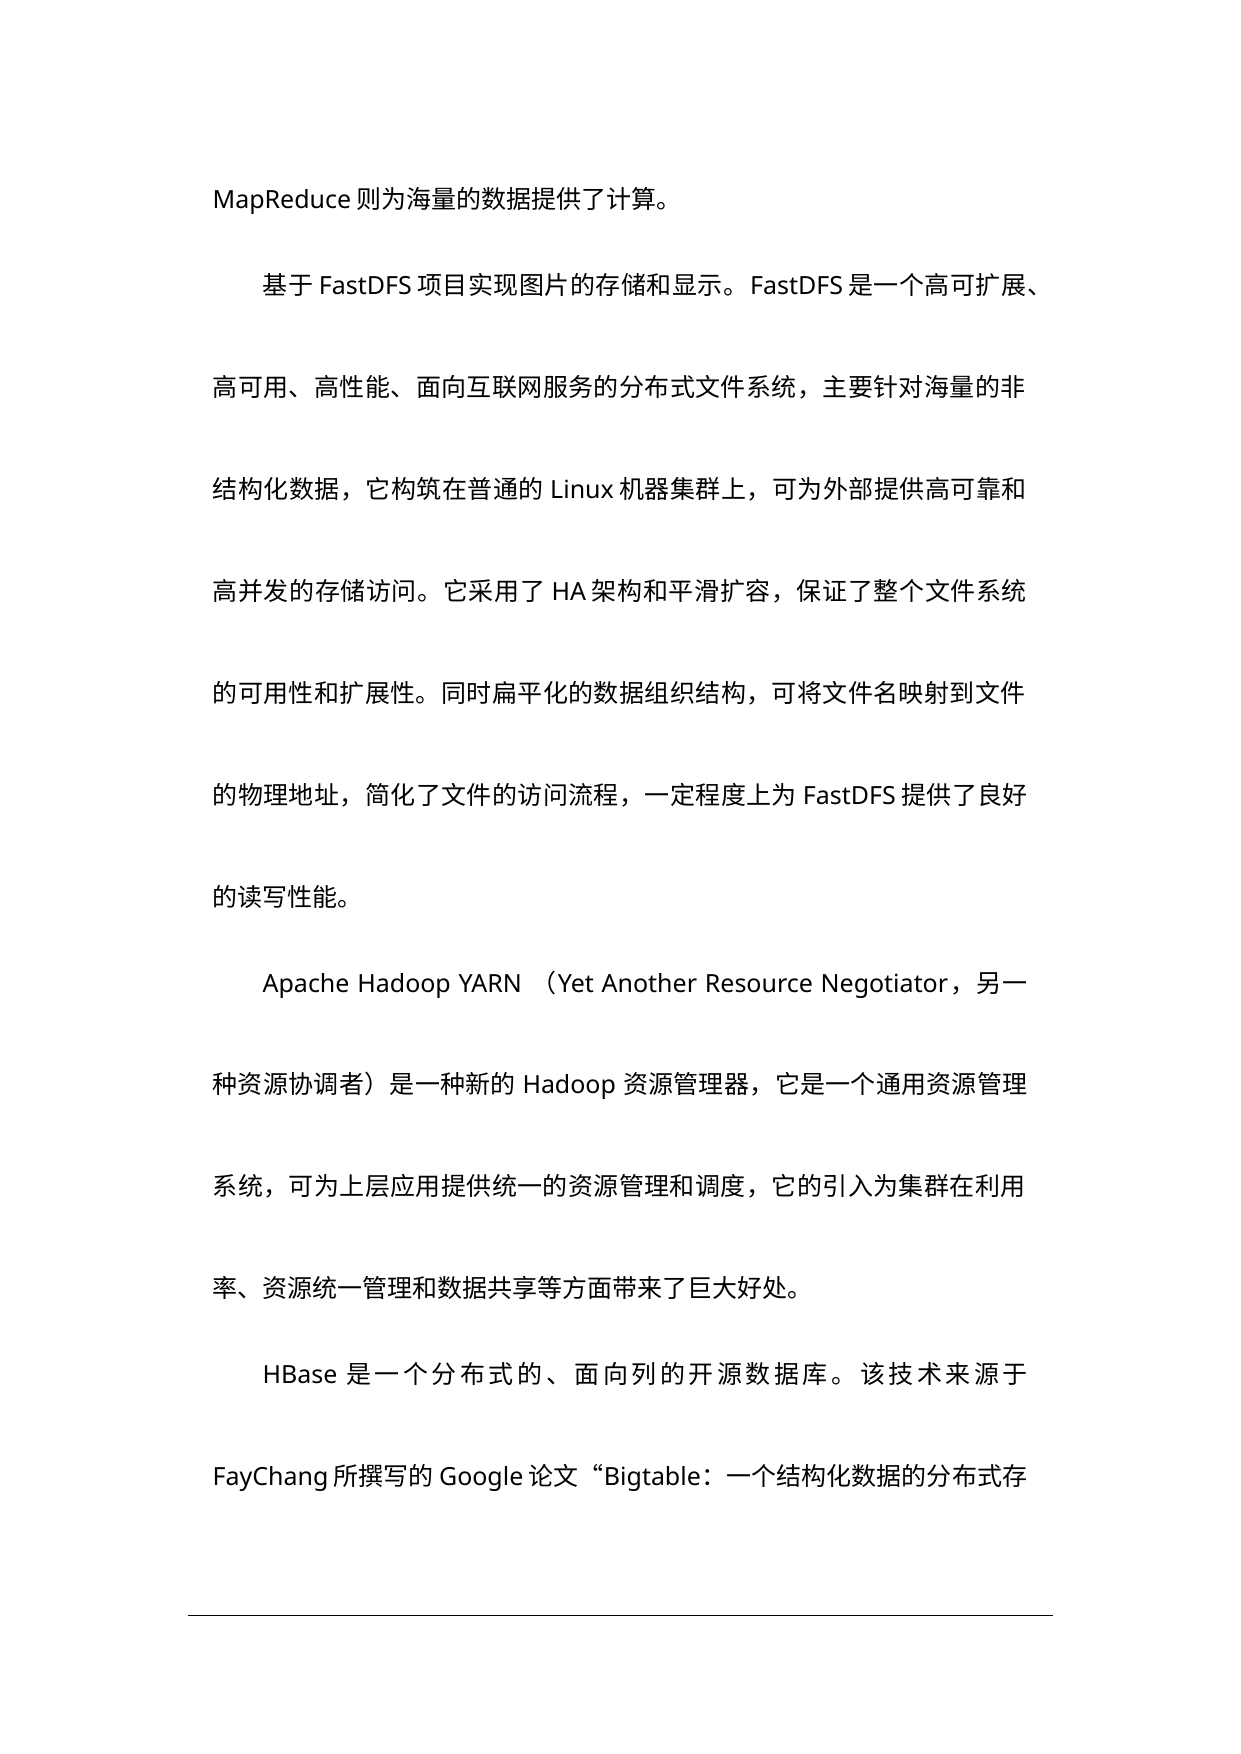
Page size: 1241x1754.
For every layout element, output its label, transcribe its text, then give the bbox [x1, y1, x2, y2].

text Apache Hadoop YARN （Yet Another Resource Negotiator，另一种资源协调者）是一种新的 Hadoop 资源管理器，它是一个通用资源管理系统，可为上层应用提供统一的资源管理和调度，它的引入为集群在利用率、资源统一管理和数据共享等方面带来了巨大好处。 [212, 947, 1028, 1321]
text 基于FastDFS项目实现图片的存储和显示。FastDFS是一个高可扩展、高可用、高性能、面向互联网服务的分布式文件系统，主要针对海量的非结构化数据，它构筑在普通的Linux机器集群上，可为外部提供高可靠和高并发的存储访问。它采用了HA架构和平滑扩容，保证了整个文件系统的可用性和扩展性。同时扁平化的数据组织结构，可将文件名映射到文件的物理地址，简化了文件的访问流程，一定程度上为FastDFS提供了良好的读写性能。 [212, 250, 1028, 929]
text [212, 164, 1028, 232]
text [212, 1339, 1028, 1509]
